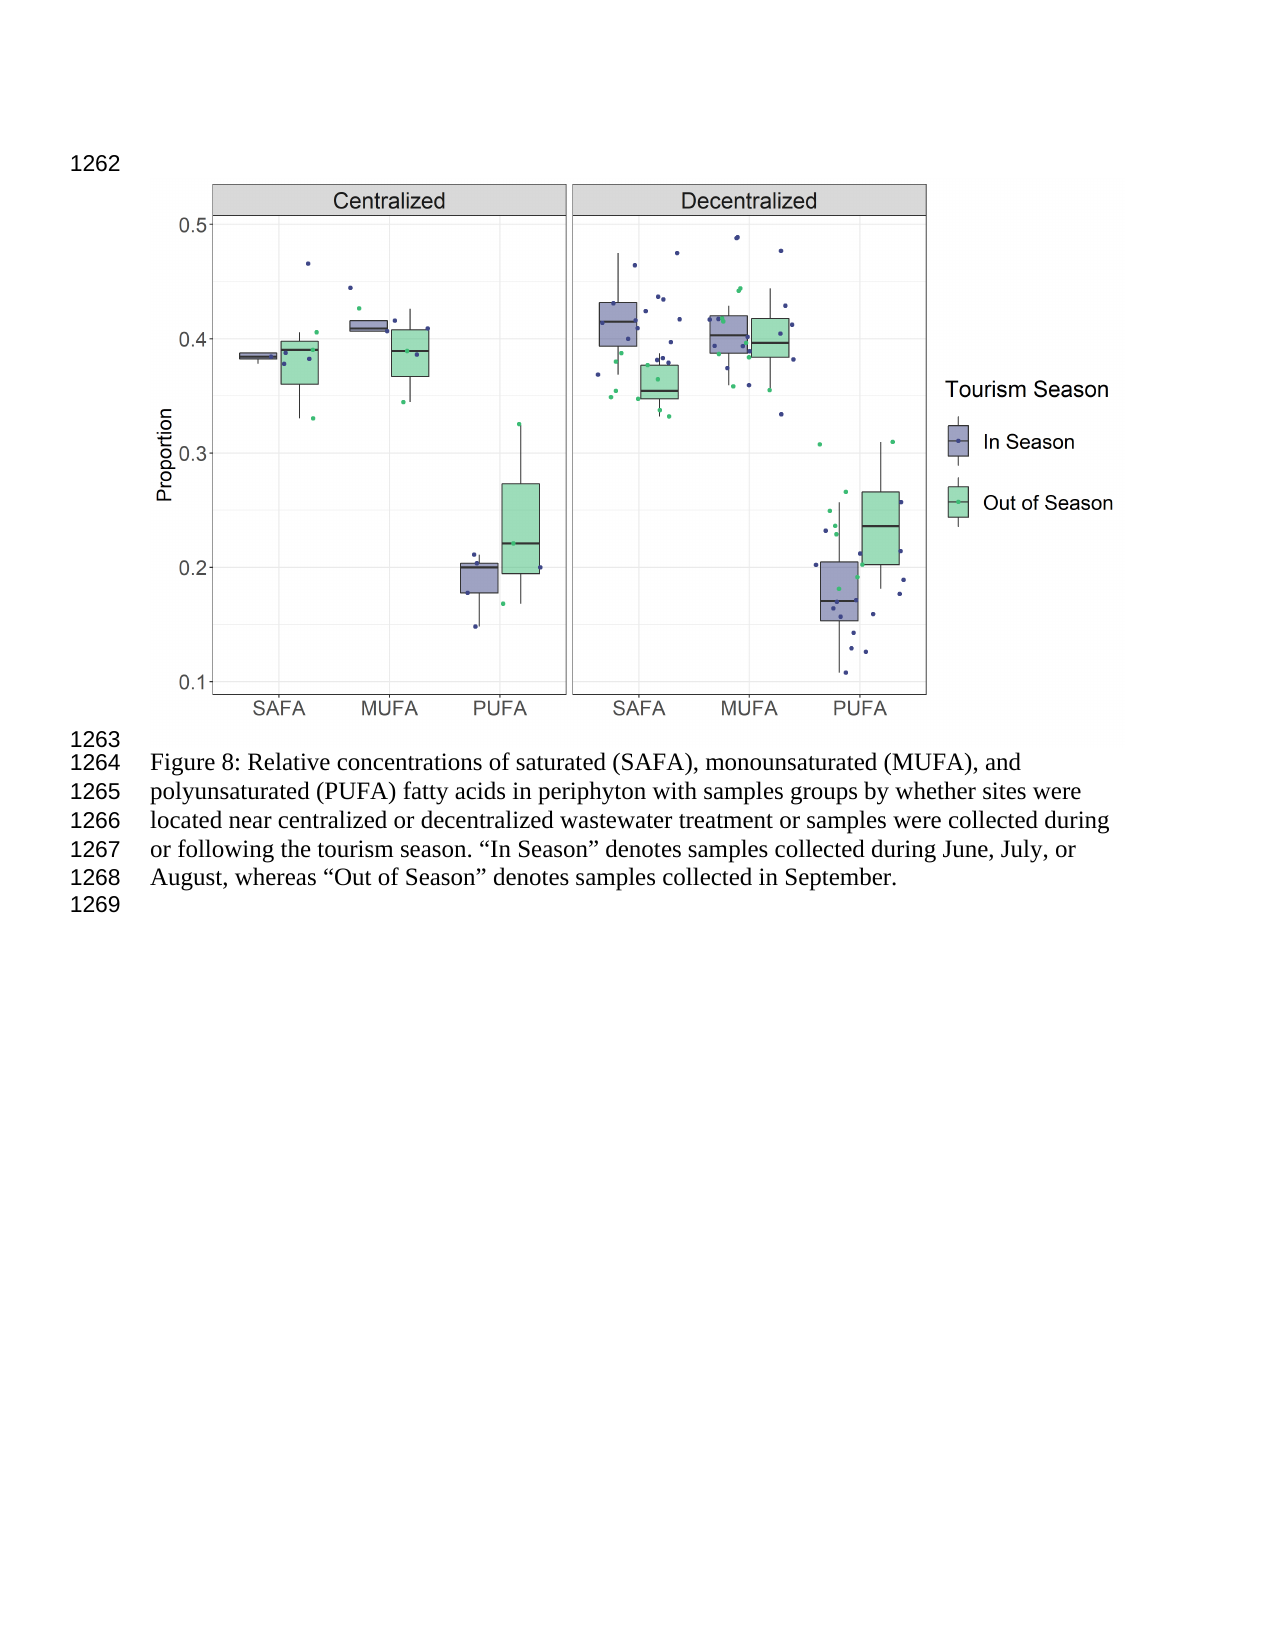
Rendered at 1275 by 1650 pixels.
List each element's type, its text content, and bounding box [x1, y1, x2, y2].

text Figure 8: Relative concentrations of saturated (SAFA), monounsaturated (MUFA), and polyunsaturated (PUFA) fatty acids in periphyton with samples groups by whether sites were located near centralized or decentralized wastewater treatment or samples were collected during or following the tourism season. “In Season” denotes samples collected during June, July, or August, whereas “Out of Season” denotes samples collected in September. [150, 748, 1125, 891]
picture [150, 178, 1125, 748]
